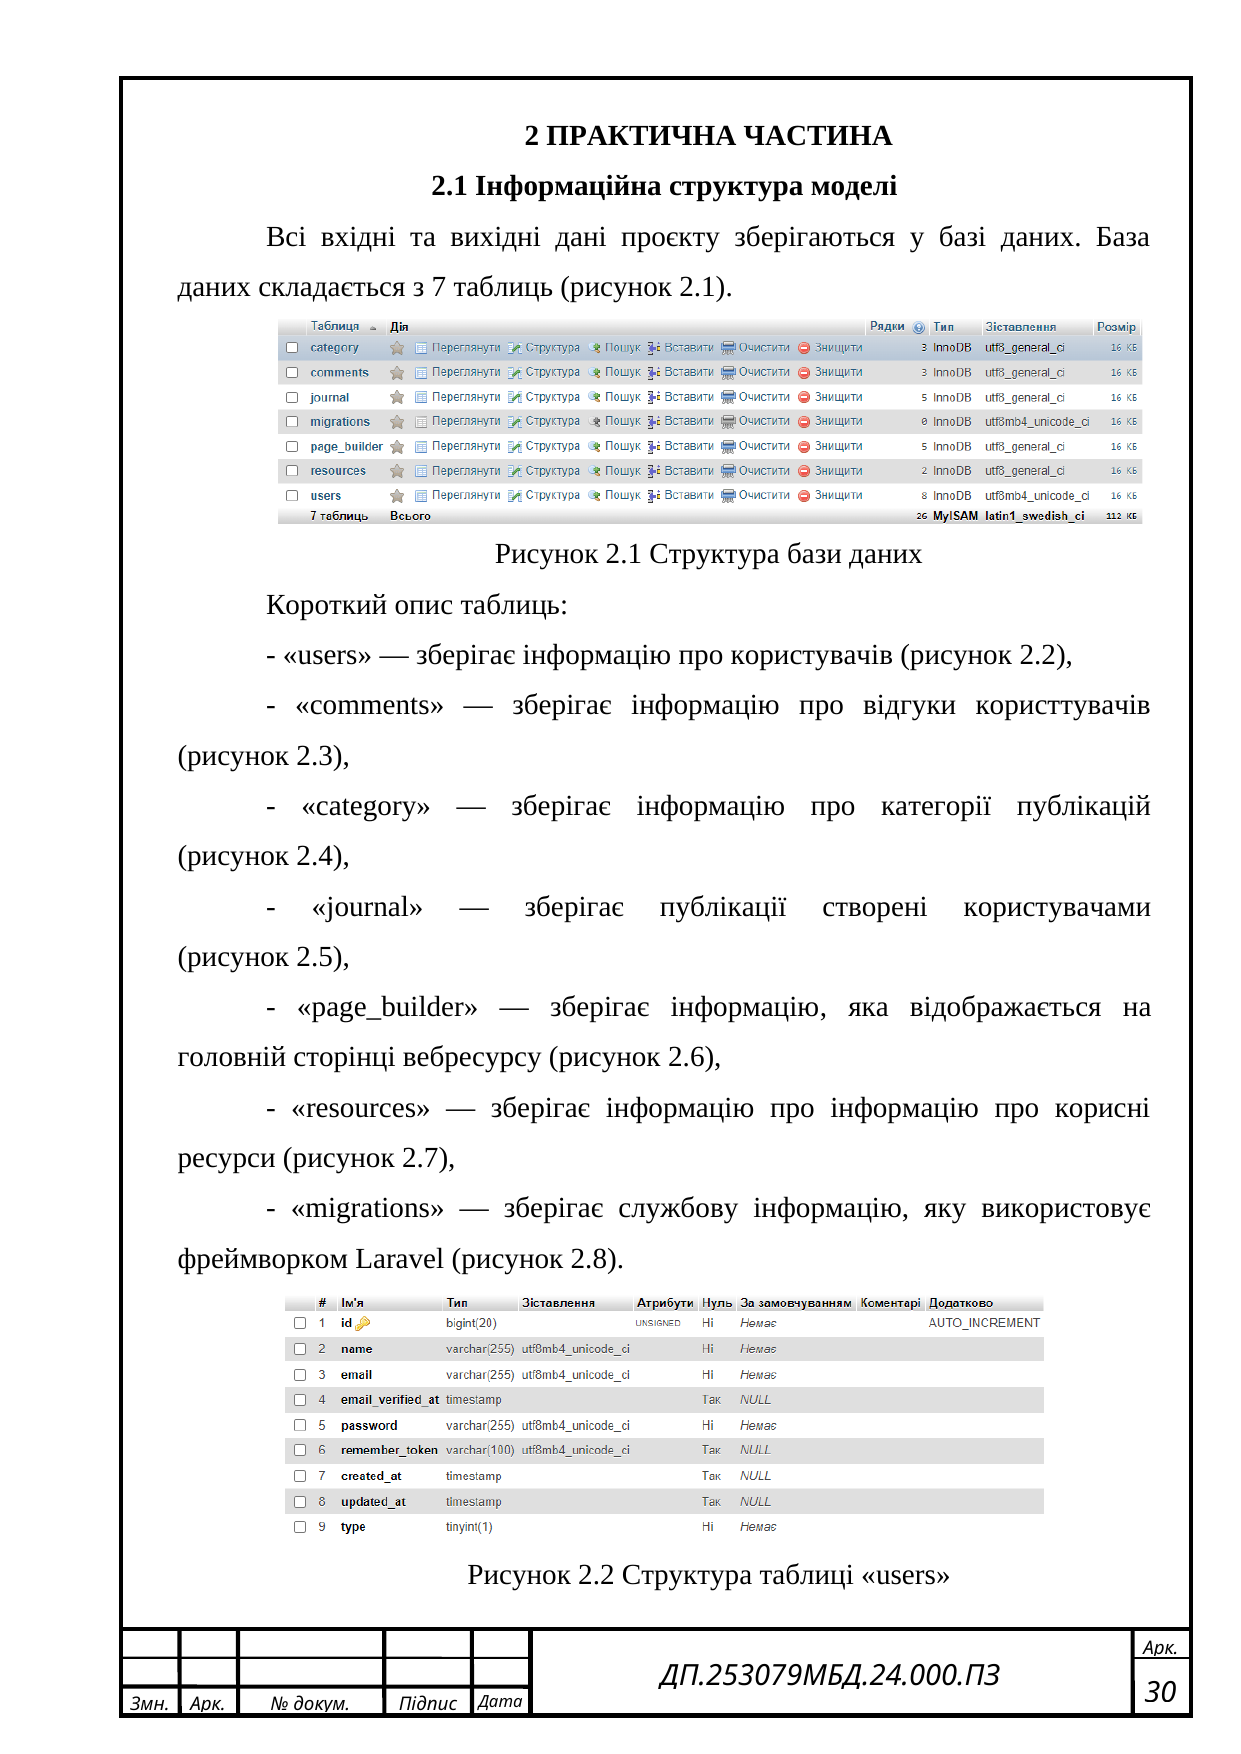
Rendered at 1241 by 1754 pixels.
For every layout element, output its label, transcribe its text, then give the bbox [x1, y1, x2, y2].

text - «users» — зберігає інформацію про користувачів (рисунок 2.2), [177, 637, 1152, 671]
text - «migrations» — зберігає службову інформацію, яку використовує фреймворком Laravel (рисунок 2.8). [177, 1191, 1152, 1274]
text Рисунок 2.2 Структура таблиці «users» [177, 1557, 1152, 1591]
text Короткий опис таблиць: [177, 587, 1152, 620]
text 2 Практична частина [177, 118, 1152, 152]
picture [275, 319, 1143, 525]
text - «journal» — зберігає публікації створені користувачами (рисунок 2.5), [177, 889, 1152, 972]
text - «resources» — зберігає інформацію про інформацію про корисні ресурси (рисунок 2.7), [177, 1090, 1152, 1174]
text - «category» — зберігає інформацію про категорії публікацій (рисунок 2.4), [177, 788, 1152, 872]
text Рисунок 2.1 Структура бази даних [177, 536, 1152, 570]
text - «comments» — зберігає інформацію про відгуки користтувачів (рисунок 2.3), [177, 687, 1152, 771]
text - «page_builder» — зберігає інформацію, яка відображається на головній сторінці вебресурсу (рисунок 2.6), [177, 989, 1152, 1073]
text 2.1 Інформаційна структура моделі [177, 168, 1152, 202]
picture [284, 1291, 1044, 1546]
text Всі вхідні та вихідні дані проєкту зберігаються у базі даних. База даних складається з 7 таблиць (рисунок 2.1). [177, 219, 1152, 303]
